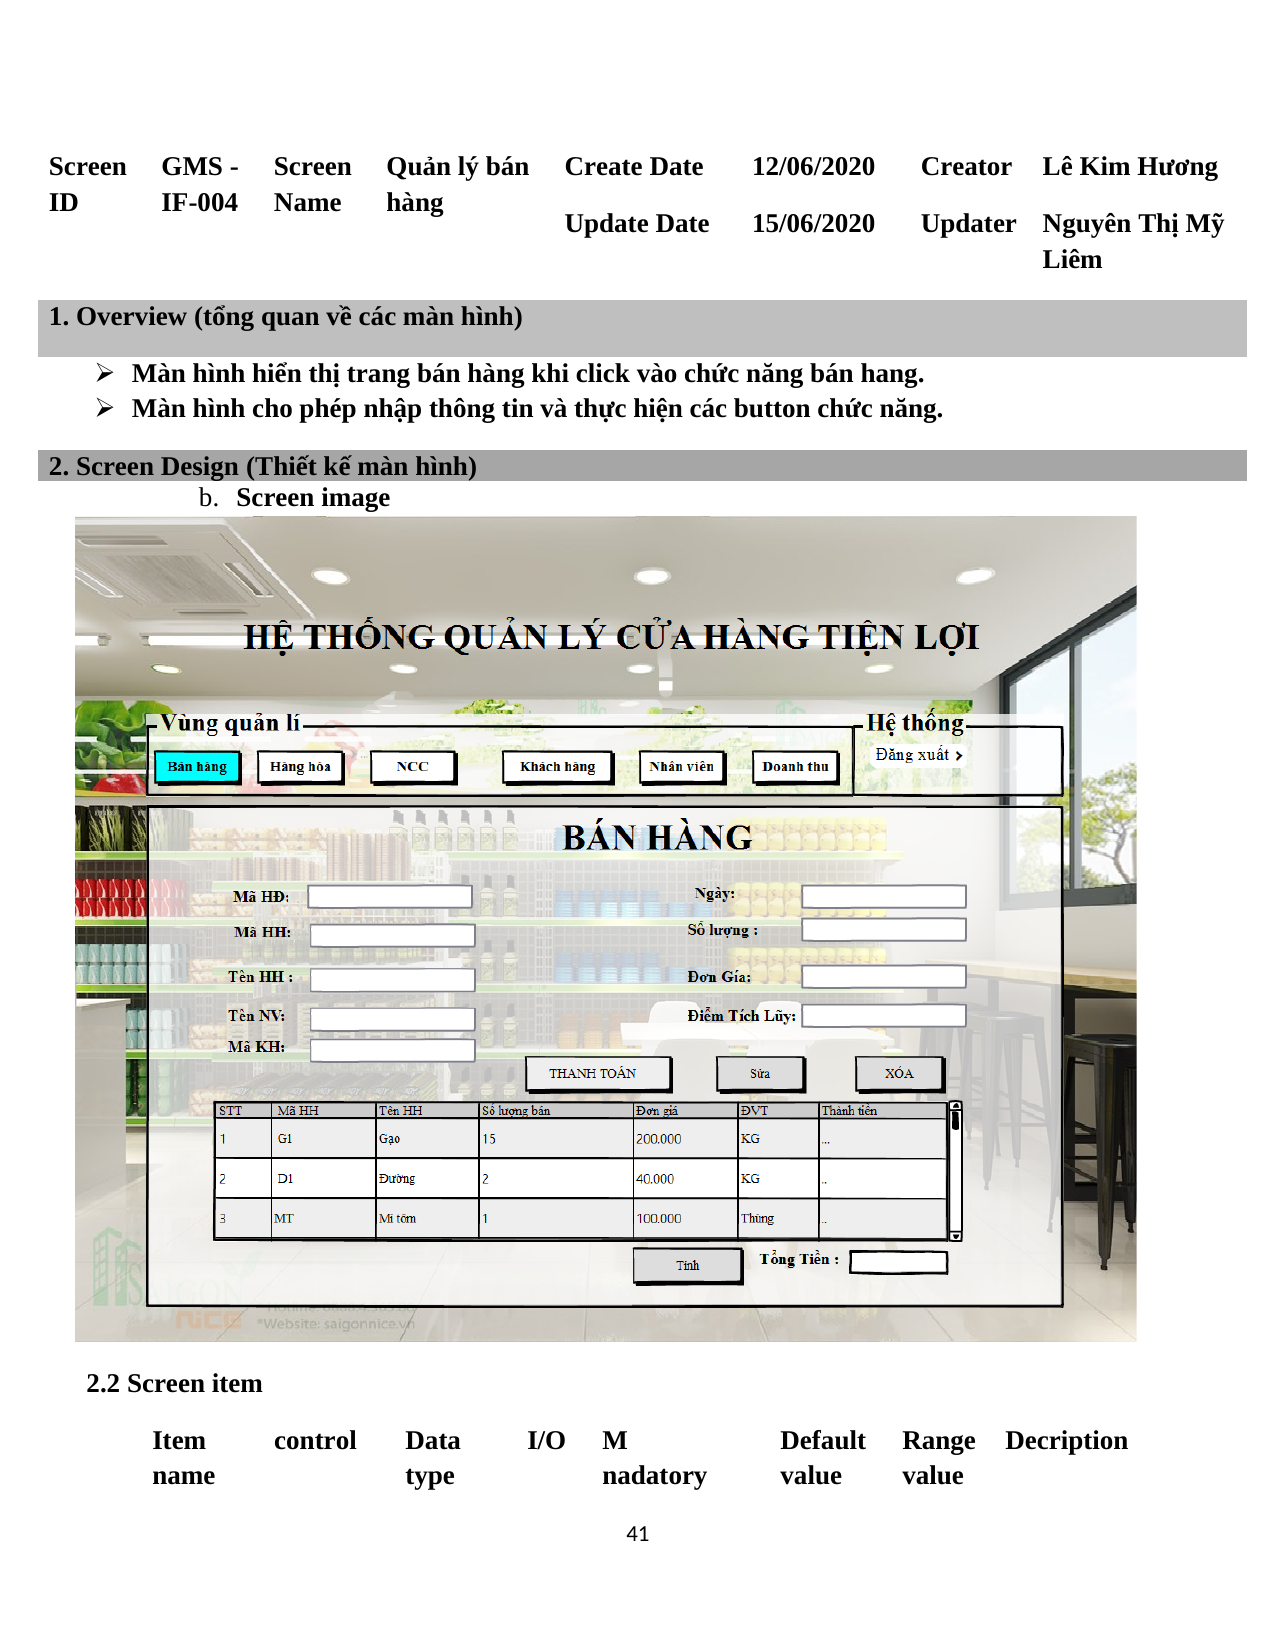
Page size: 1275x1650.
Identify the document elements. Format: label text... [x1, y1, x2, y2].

table_cell Quản lý bán hàng [375, 150, 553, 300]
table_cell Lê Kim Hương [1031, 150, 1247, 207]
table_cell Create Date [553, 150, 741, 207]
table_cell 12/06/2020 [741, 150, 909, 207]
table_cell Nguyên Thị Mỹ Liêm [1031, 207, 1247, 300]
table_cell GMS -IF-004 [150, 150, 262, 300]
table_cell Screen ID [38, 150, 150, 300]
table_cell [38, 481, 1247, 1500]
table_cell 1. Overview (tổng quan về các màn hình) [38, 300, 1247, 357]
table_cell Updater [909, 207, 1031, 300]
table_cell Màn hình hiển thị trang bán hàng khi click vào chức năng bán hang. Màn hình cho phép nhập thông tin và thực hiện các button chức năng. [38, 357, 1247, 450]
table_cell 2. Screen Design (Thiết kế màn hình) [38, 450, 1247, 481]
table_cell Screen Name [263, 150, 375, 300]
table_cell Creator [909, 150, 1031, 207]
table_cell Update Date [553, 207, 741, 300]
picture [75, 516, 1137, 1342]
table_cell 15/06/2020 [741, 207, 909, 300]
